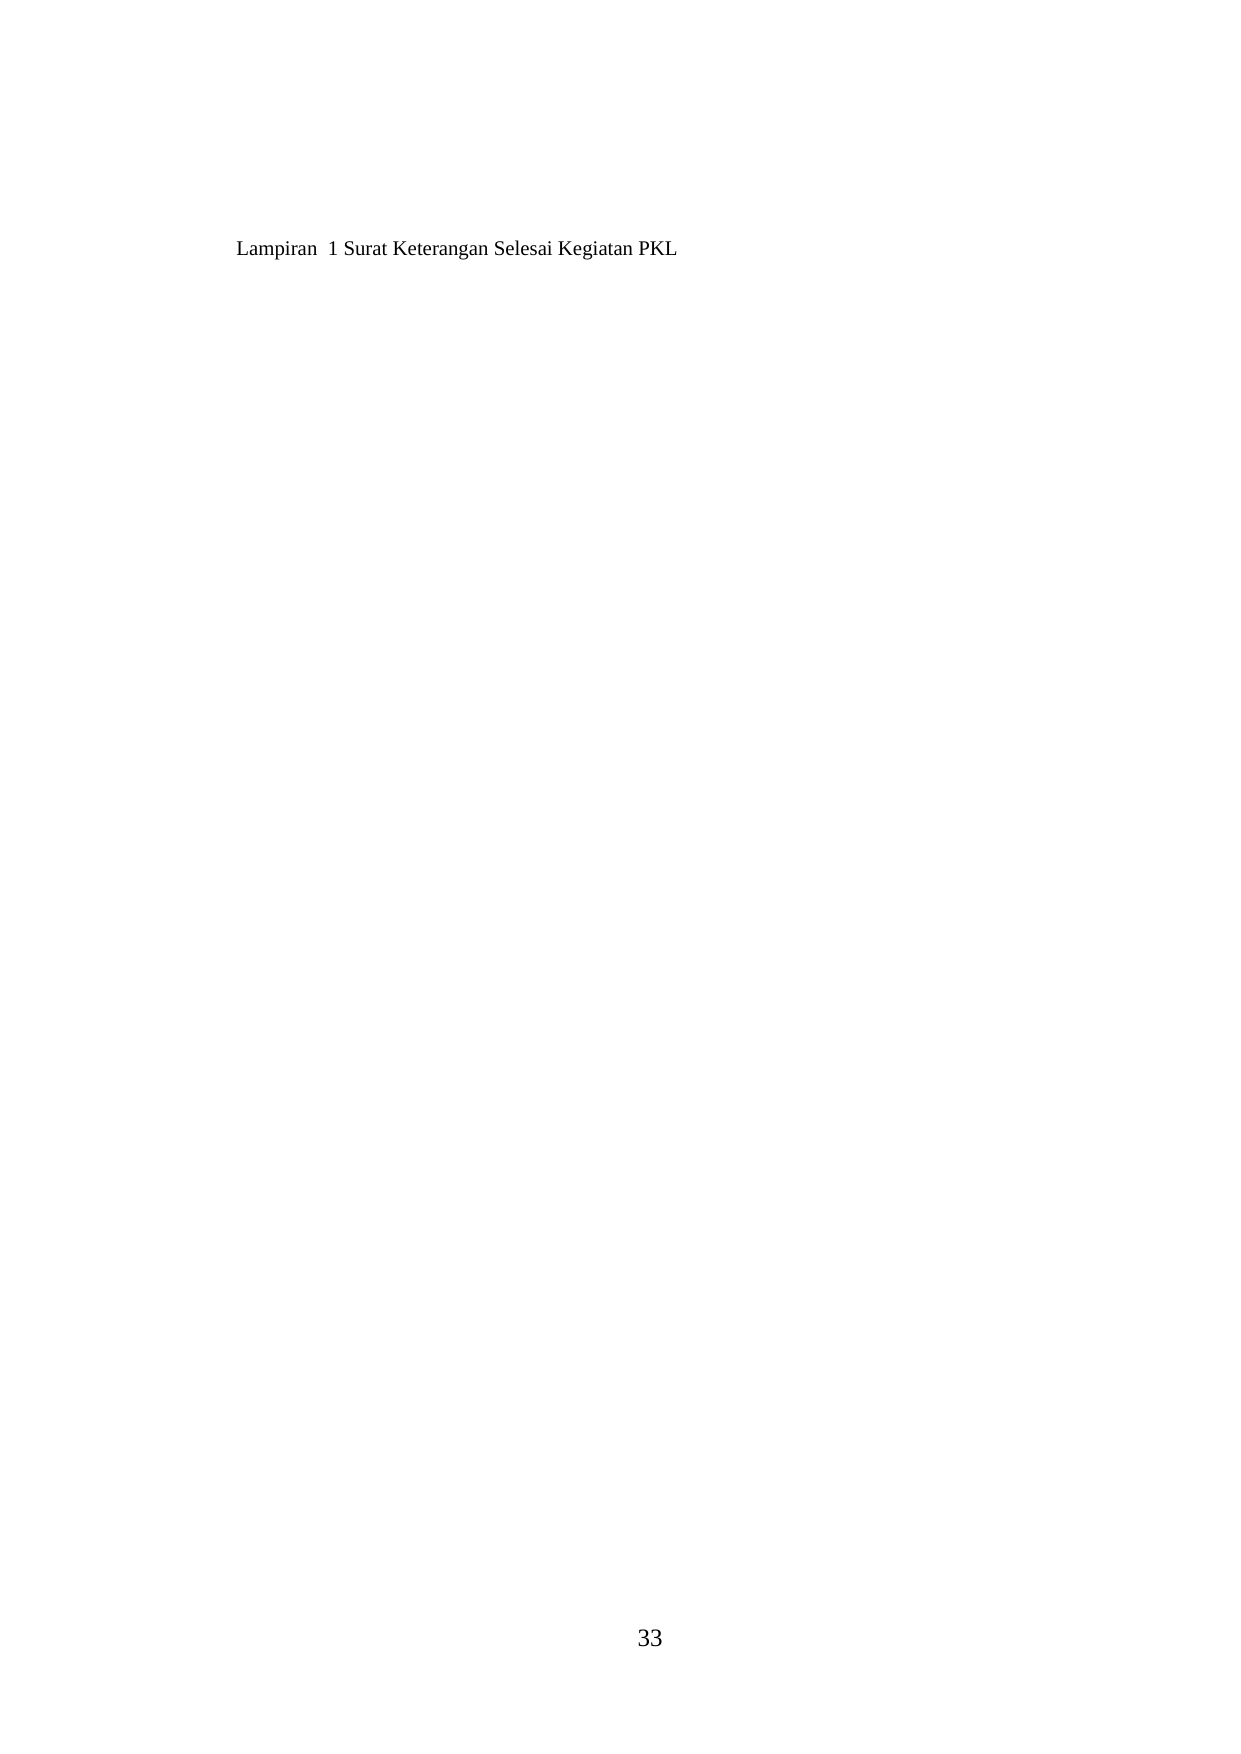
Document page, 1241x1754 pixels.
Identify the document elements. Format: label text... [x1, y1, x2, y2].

text Lampiran 1 Surat Keterangan Selesai Kegiatan PKL [236, 236, 1063, 260]
